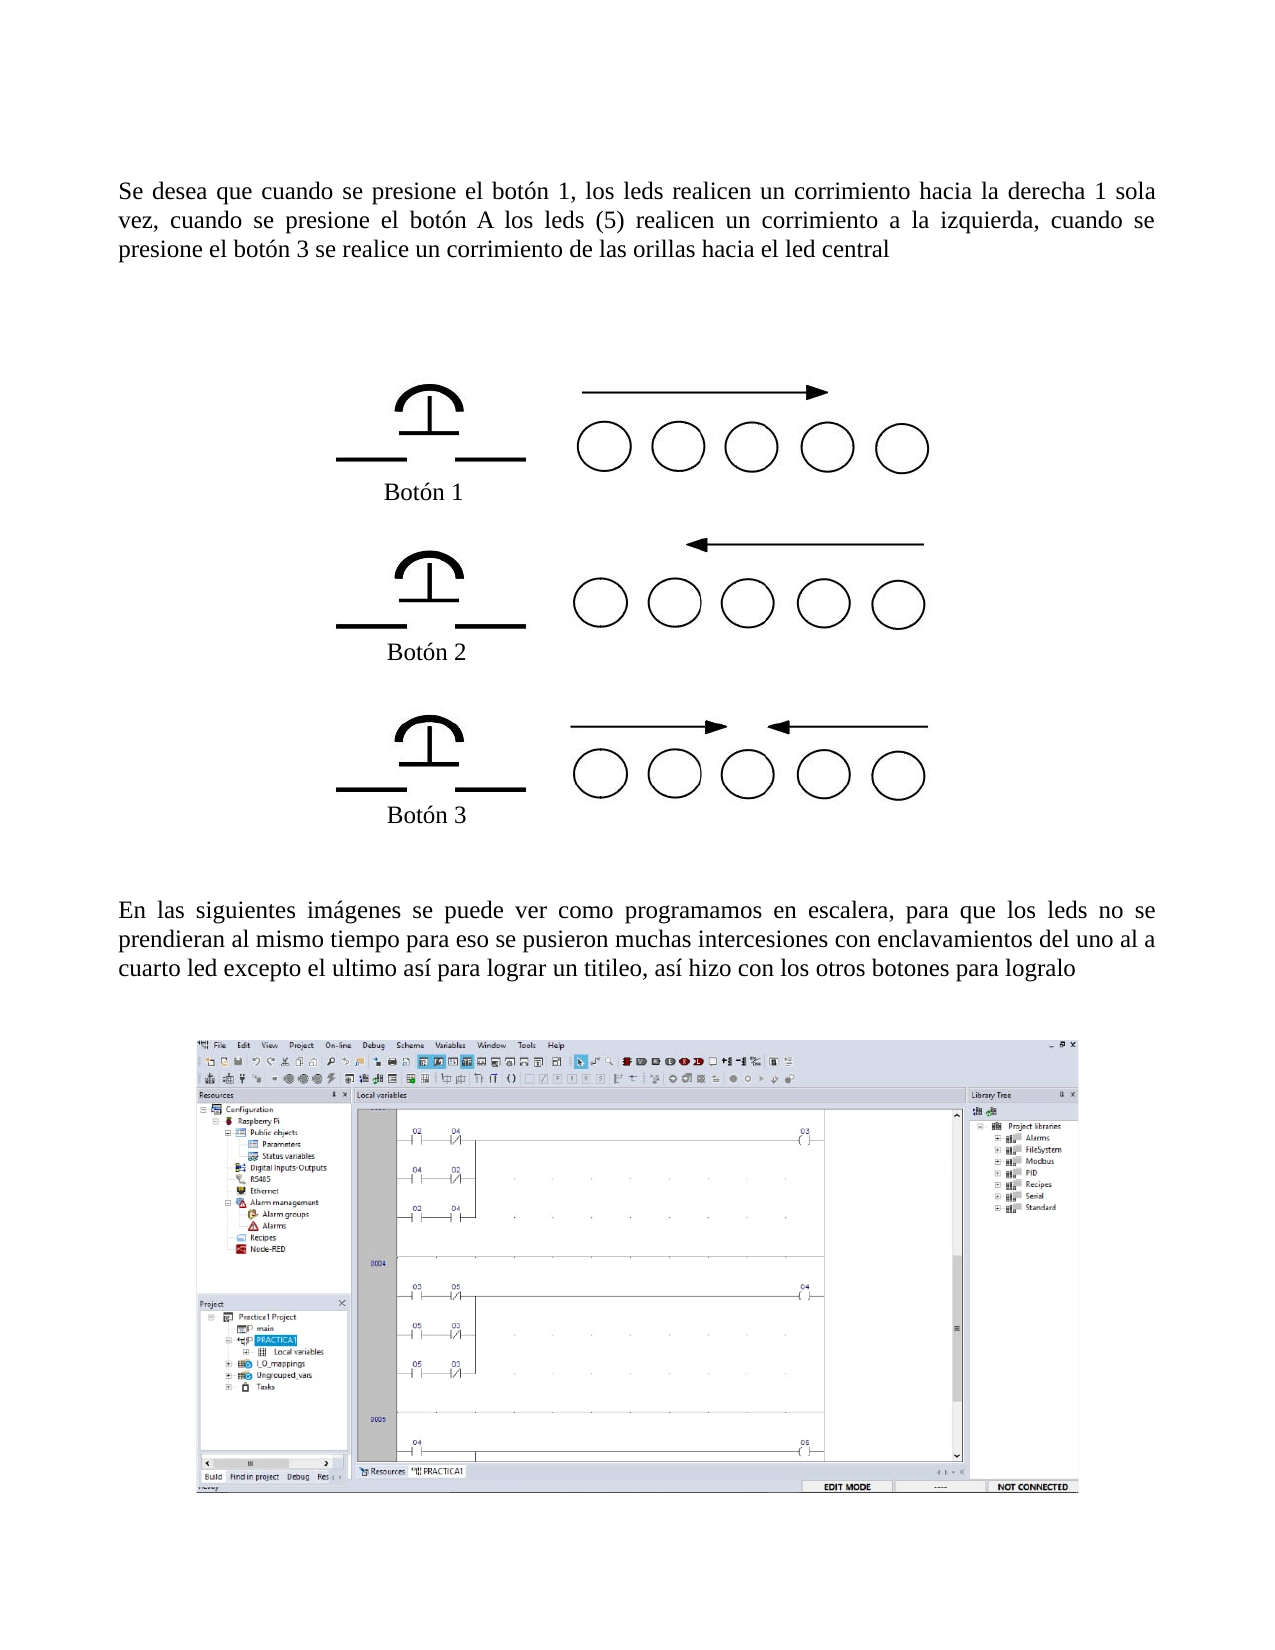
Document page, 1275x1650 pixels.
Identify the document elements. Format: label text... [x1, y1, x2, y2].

text Se desea que cuando se presione el botón 1, los leds realicen un corrimiento hacia la derecha 1 sola vez, cuando se presione el botón A los leds (5) realicen un corrimiento a la izquierda, cuando se presione el botón 3 se realice un corrimiento de las orillas hacia el led central [118, 176, 1157, 263]
picture [247, 291, 1028, 873]
picture [196, 1040, 1079, 1493]
text En las siguientes imágenes se puede ver como programamos en escalera, para que los leds no se prendieran al mismo tiempo para eso se pusieron muchas intercesiones con enclavamientos del uno al a cuarto led excepto el ultimo así para lograr un titileo, así hizo con los otros botones para logralo [118, 895, 1157, 981]
